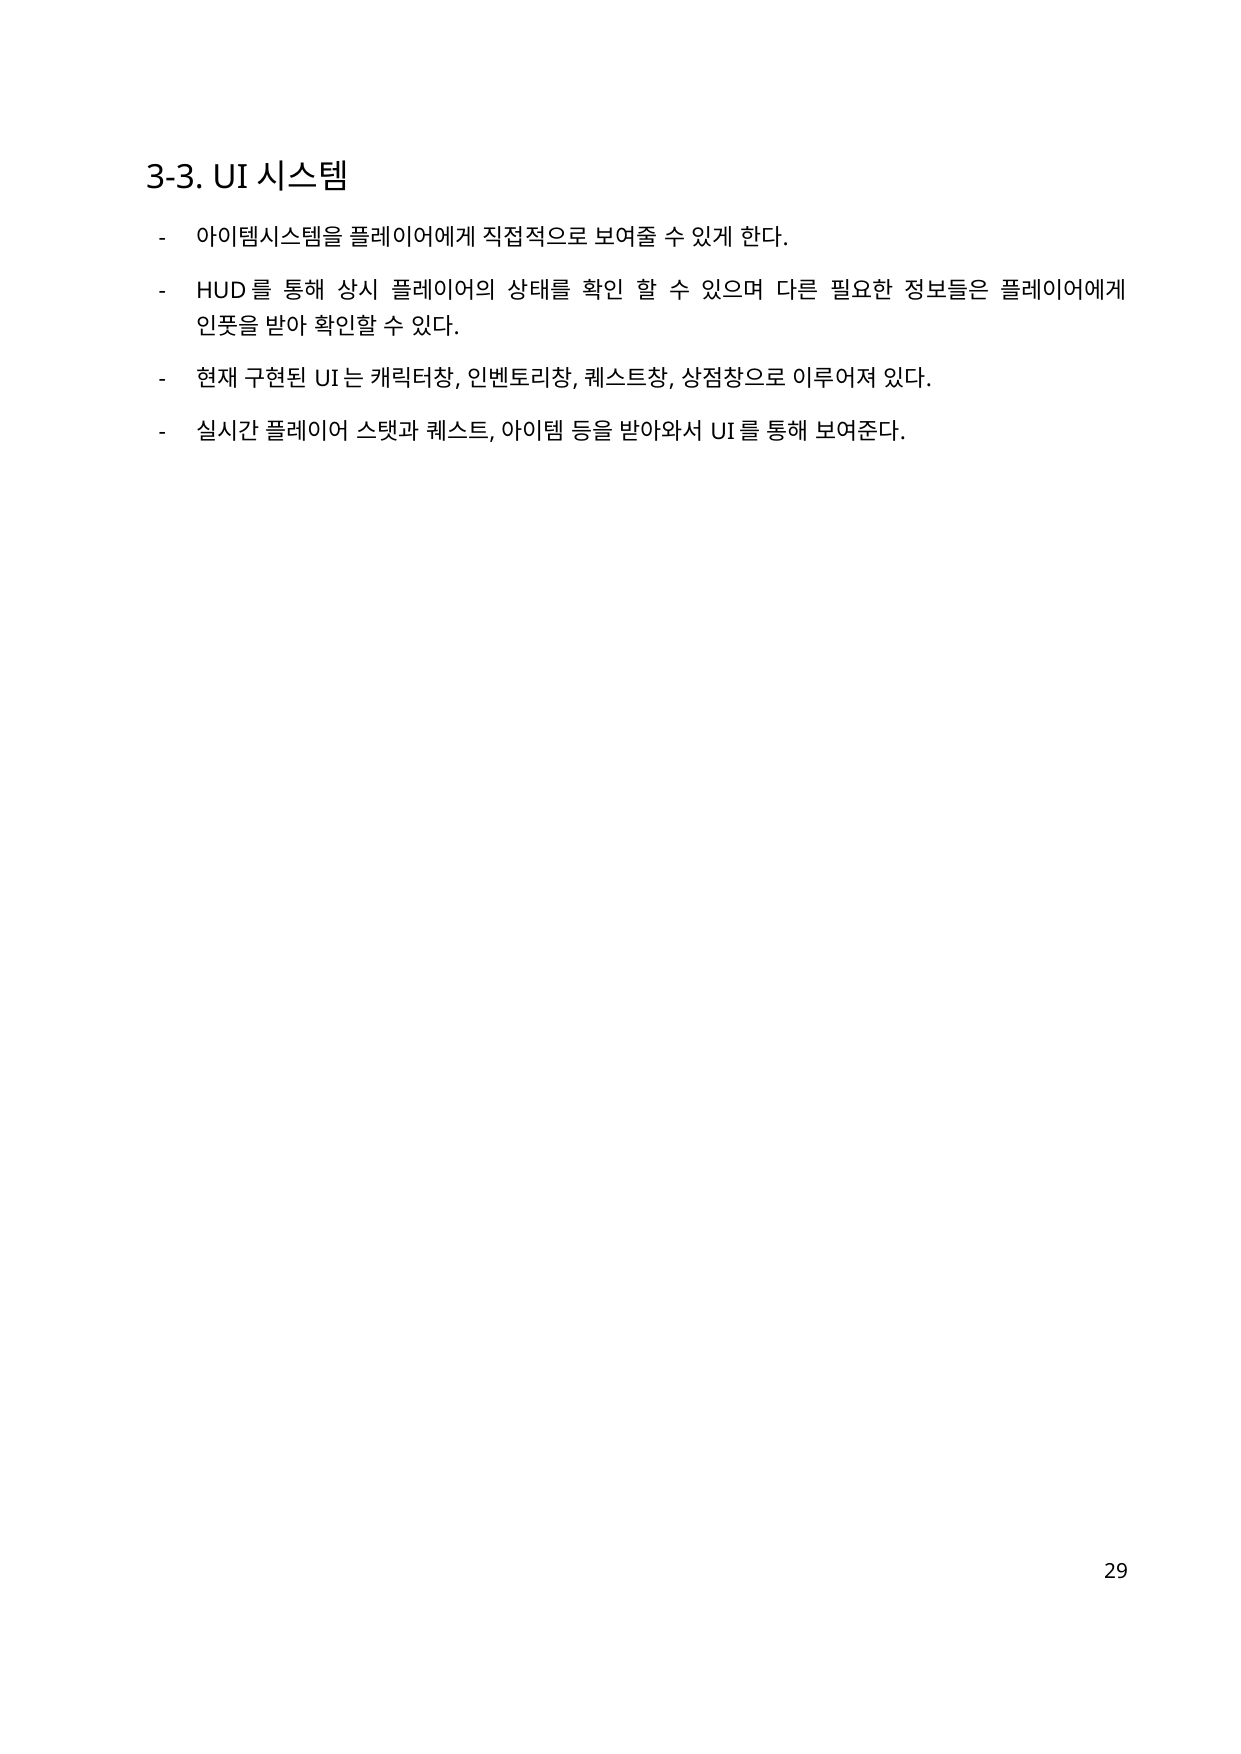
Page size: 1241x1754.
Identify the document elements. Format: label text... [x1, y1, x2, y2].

list 실시간 플레이어 스탯과 퀘스트, 아이템 등을 받아와서 UI를 통해 보여준다. [158, 413, 1128, 446]
subtitle 3-3. UI 시스템 [112, 150, 1128, 198]
list 현재 구현된 UI는 캐릭터창, 인벤토리창, 퀘스트창, 상점창으로 이루어져 있다. [158, 360, 1128, 393]
list 아이템시스템을 플레이어에게 직접적으로 보여줄 수 있게 한다. [158, 219, 1128, 252]
list HUD를 통해 상시 플레이어의 상태를 확인 할 수 있으며 다른 필요한 정보들은 플레이어에게 인풋을 받아 확인할 수 있다. [158, 272, 1128, 341]
